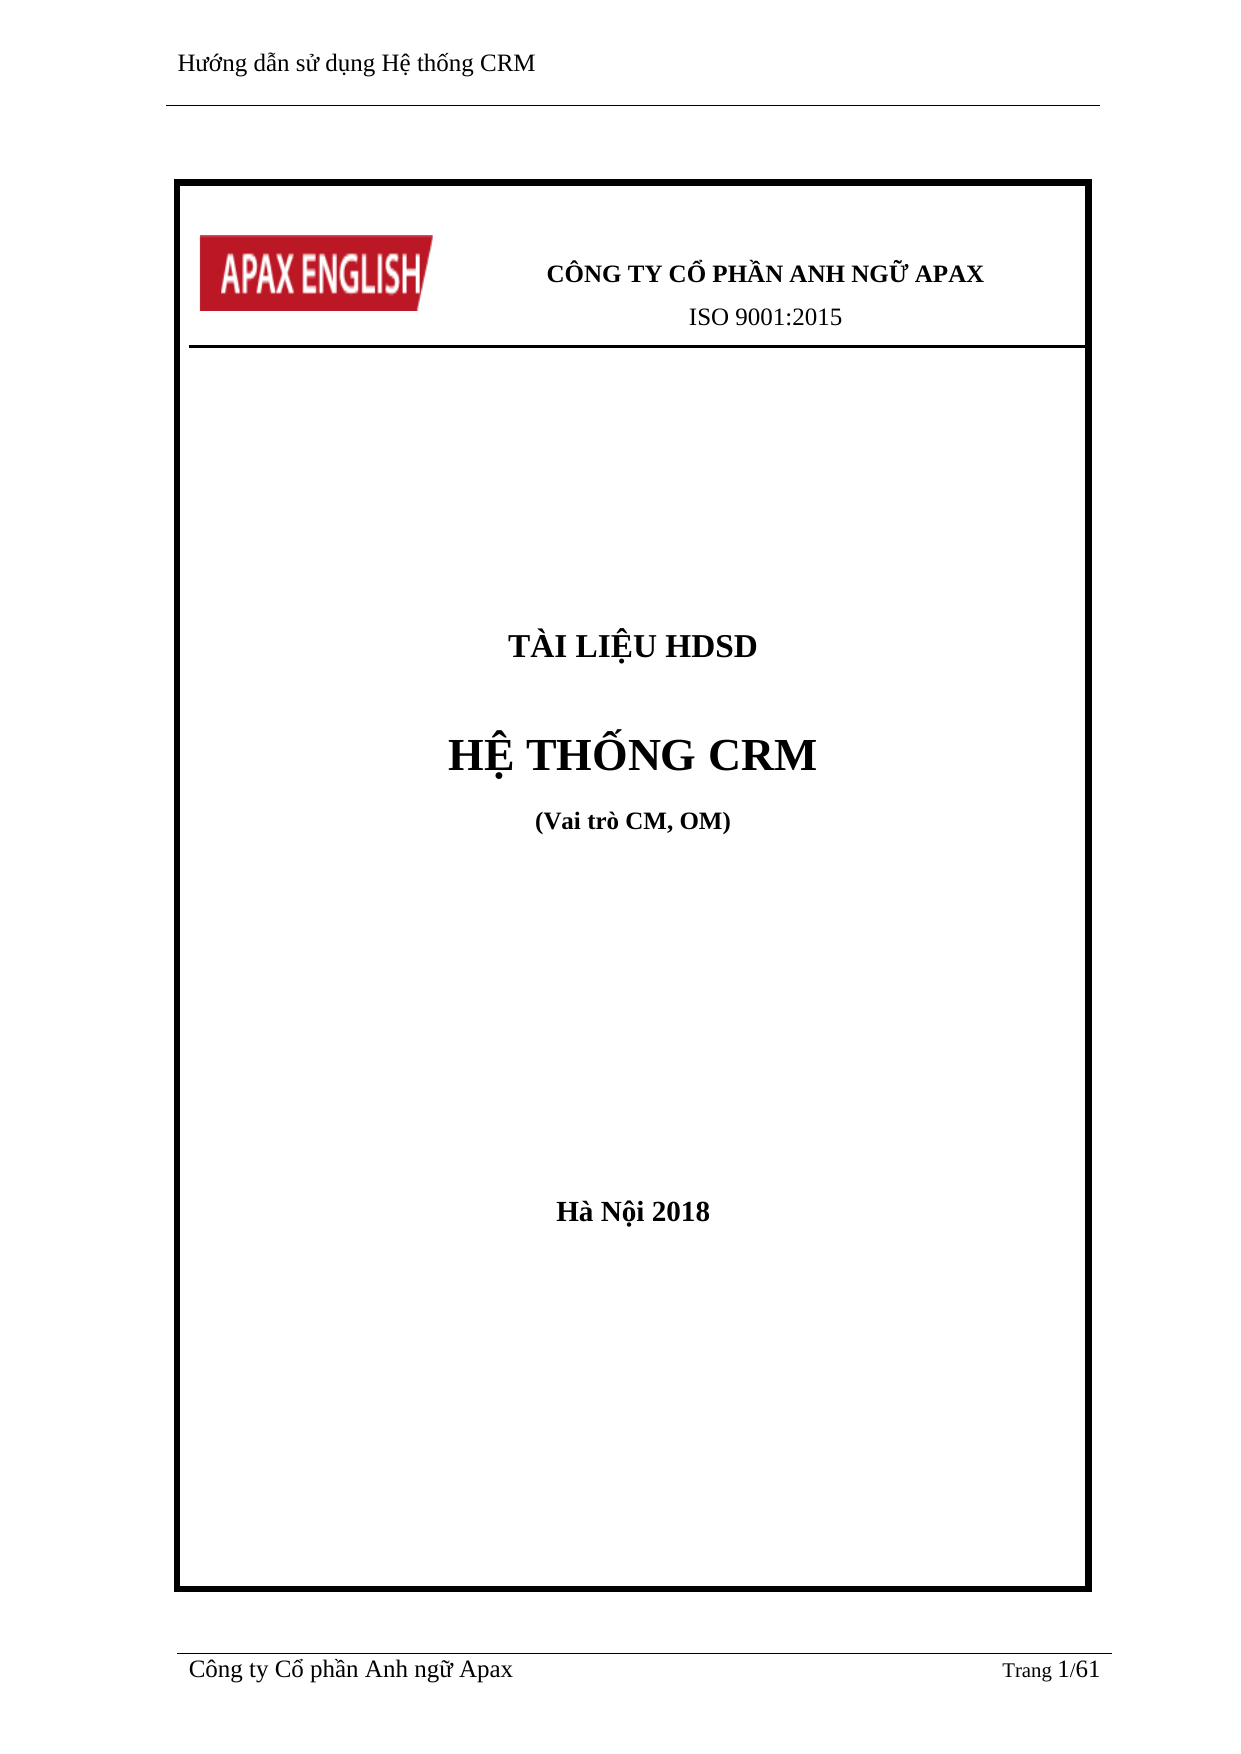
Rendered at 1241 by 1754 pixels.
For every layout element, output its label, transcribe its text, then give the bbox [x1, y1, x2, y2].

table_header TÀI LIỆU HDSD HỆ THỐNG CRM (Vai trò CM, OM) Hà Nội 2018 [180, 186, 1085, 1586]
picture [199, 235, 433, 311]
